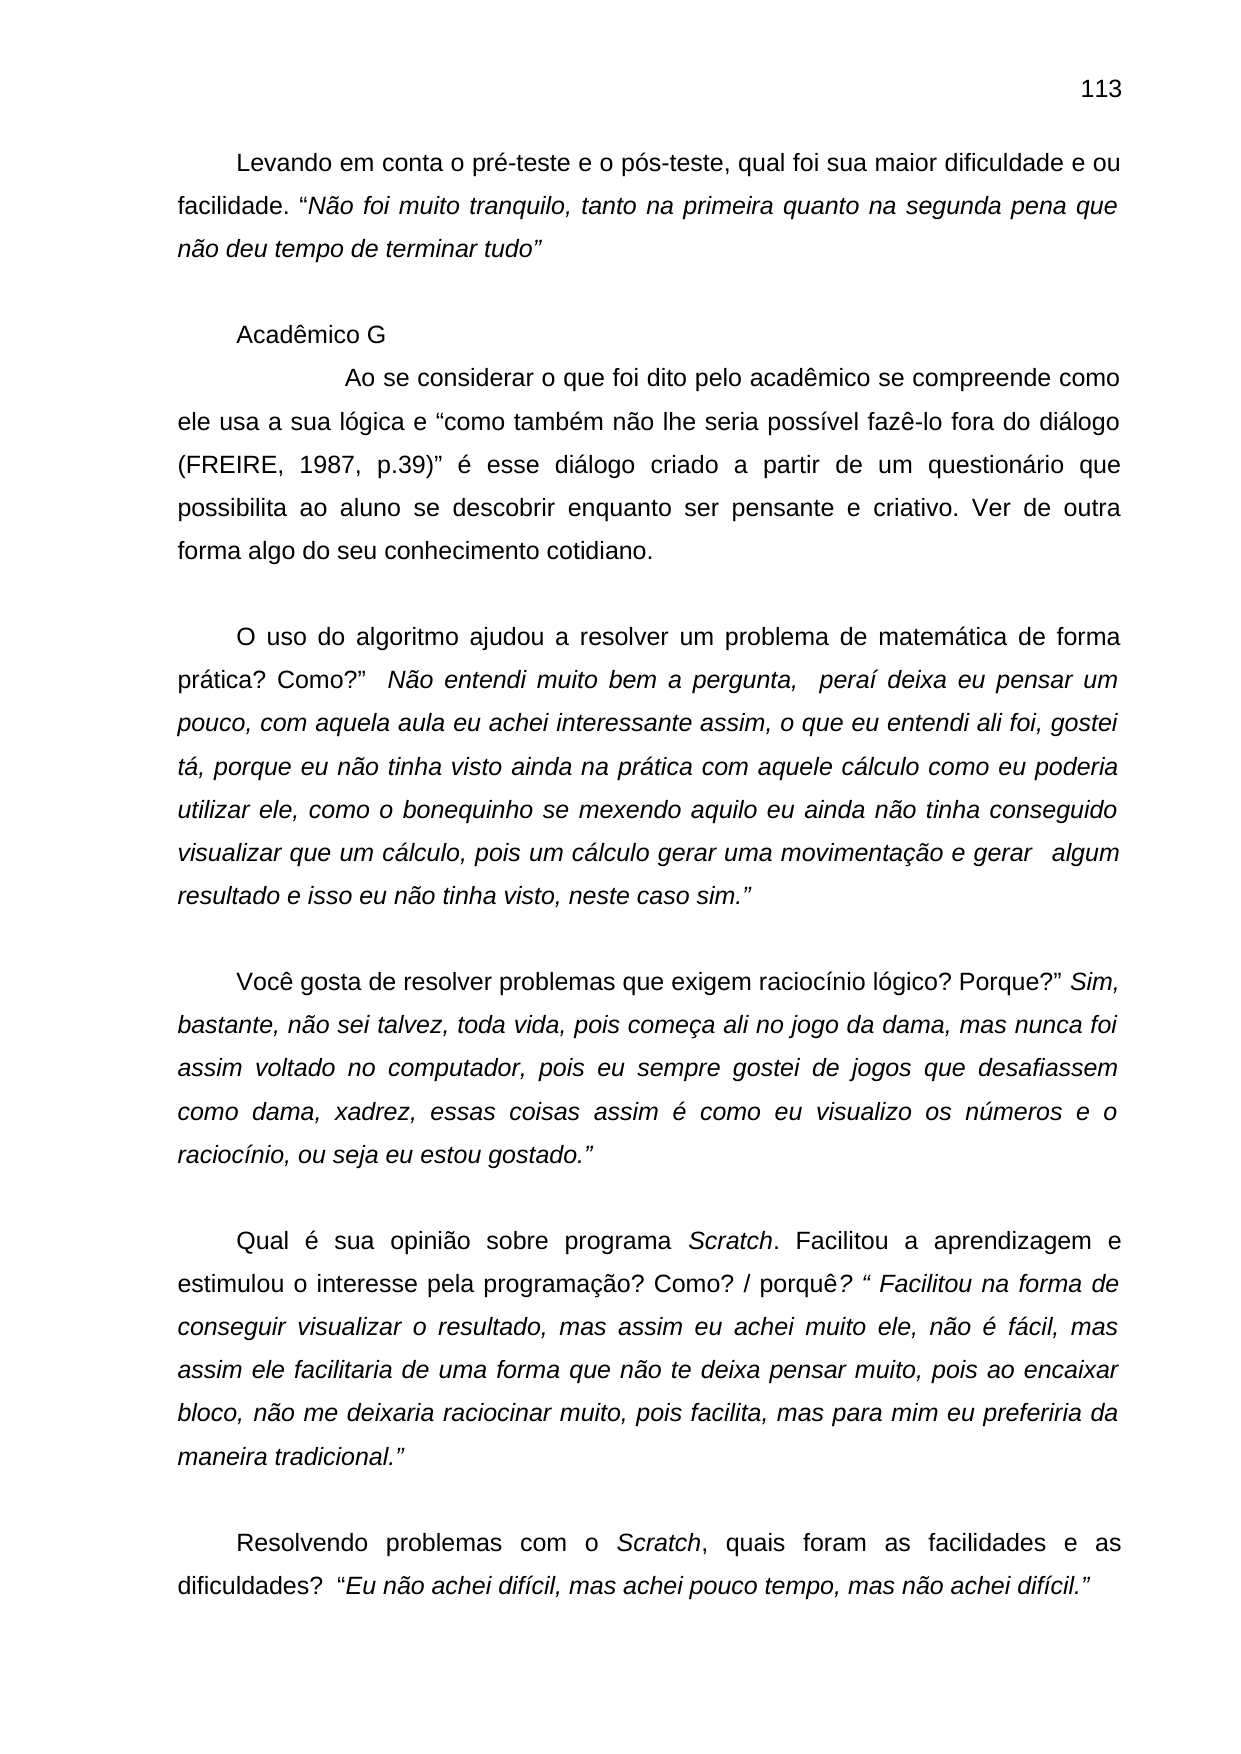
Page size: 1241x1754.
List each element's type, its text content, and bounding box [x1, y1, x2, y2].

text Levando em conta o pré-teste e o pós-teste, qual foi sua maior dificuldade e ou facilidade. “Não foi muito tranquilo, tanto na primeira quanto na segunda pena que não deu tempo de terminar tudo” [177, 148, 1122, 263]
text Ao se considerar o que foi dito pelo acadêmico se compreende como ele usa a sua lógica e “como também não lhe seria possível fazê-lo fora do diálogo (FREIRE, 1987, p.39)” é esse diálogo criado a partir de um questionário que possibilita ao aluno se descobrir enquanto ser pensante e criativo. Ver de outra forma algo do seu conhecimento cotidiano. [177, 363, 1122, 564]
text Qual é sua opinião sobre programa Scratch. Facilitou a aprendizagem e estimulou o interesse pela programação? Como? / porquê? “ Facilitou na forma de conseguir visualizar o resultado, mas assim eu achei muito ele, não é fácil, mas assim ele facilitaria de uma forma que não te deixa pensar muito, pois ao encaixar bloco, não me deixaria raciocinar muito, pois facilita, mas para mim eu preferiria da maneira tradicional.” [177, 1226, 1122, 1470]
text Acadêmico G [177, 320, 1122, 349]
text Resolvendo problemas com o Scratch, quais foram as facilidades e as dificuldades? “Eu não achei difícil, mas achei pouco tempo, mas não achei difícil.” [177, 1528, 1122, 1599]
text Você gosta de resolver problemas que exigem raciocínio lógico? Porque?” Sim, bastante, não sei talvez, toda vida, pois começa ali no jogo da dama, mas nunca foi assim voltado no computador, pois eu sempre gostei de jogos que desafiassem como dama, xadrez, essas coisas assim é como eu visualizo os números e o raciocínio, ou seja eu estou gostado.” [177, 967, 1122, 1168]
text O uso do algoritmo ajudou a resolver um problema de matemática de forma prática? Como?” Não entendi muito bem a pergunta, peraí deixa eu pensar um pouco, com aquela aula eu achei interessante assim, o que eu entendi ali foi, gostei tá, porque eu não tinha visto ainda na prática com aquele cálculo como eu poderia utilizar ele, como o bonequinho se mexendo aquilo eu ainda não tinha conseguido visualizar que um cálculo, pois um cálculo gerar uma movimentação e gerar algum resultado e isso eu não tinha visto, neste caso sim.” [177, 622, 1122, 909]
